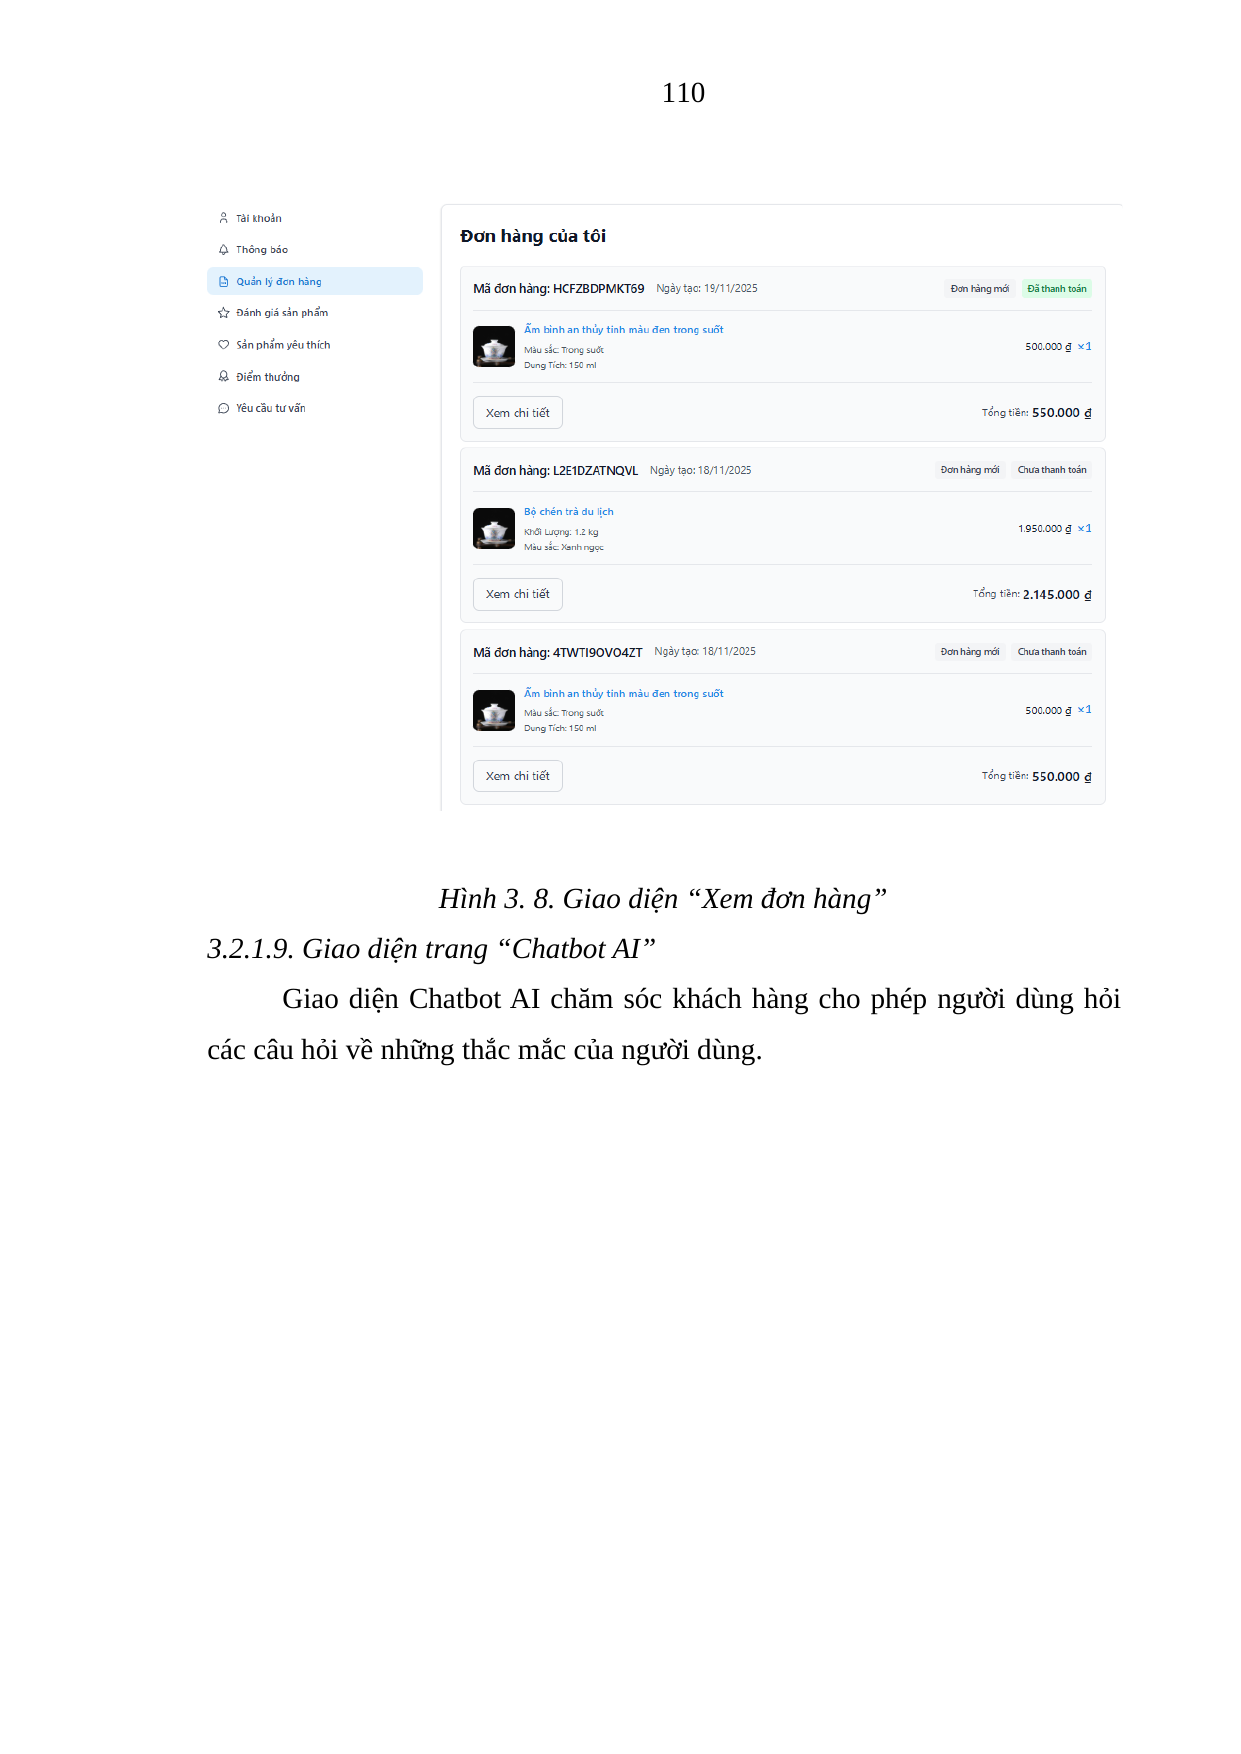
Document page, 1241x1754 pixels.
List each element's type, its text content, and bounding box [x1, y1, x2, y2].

text 3.2.1.9. Giao diện trang “Chatbot AI” [207, 931, 1122, 965]
text Giao diện Chatbot AI chăm sóc khách hàng cho phép người dùng hỏi các câu hỏi về những thắc mắc của người dùng. [207, 982, 1122, 1066]
text Hình 3. 8. Giao diện “Xem đơn hàng” [207, 881, 1122, 914]
picture [207, 200, 1123, 811]
